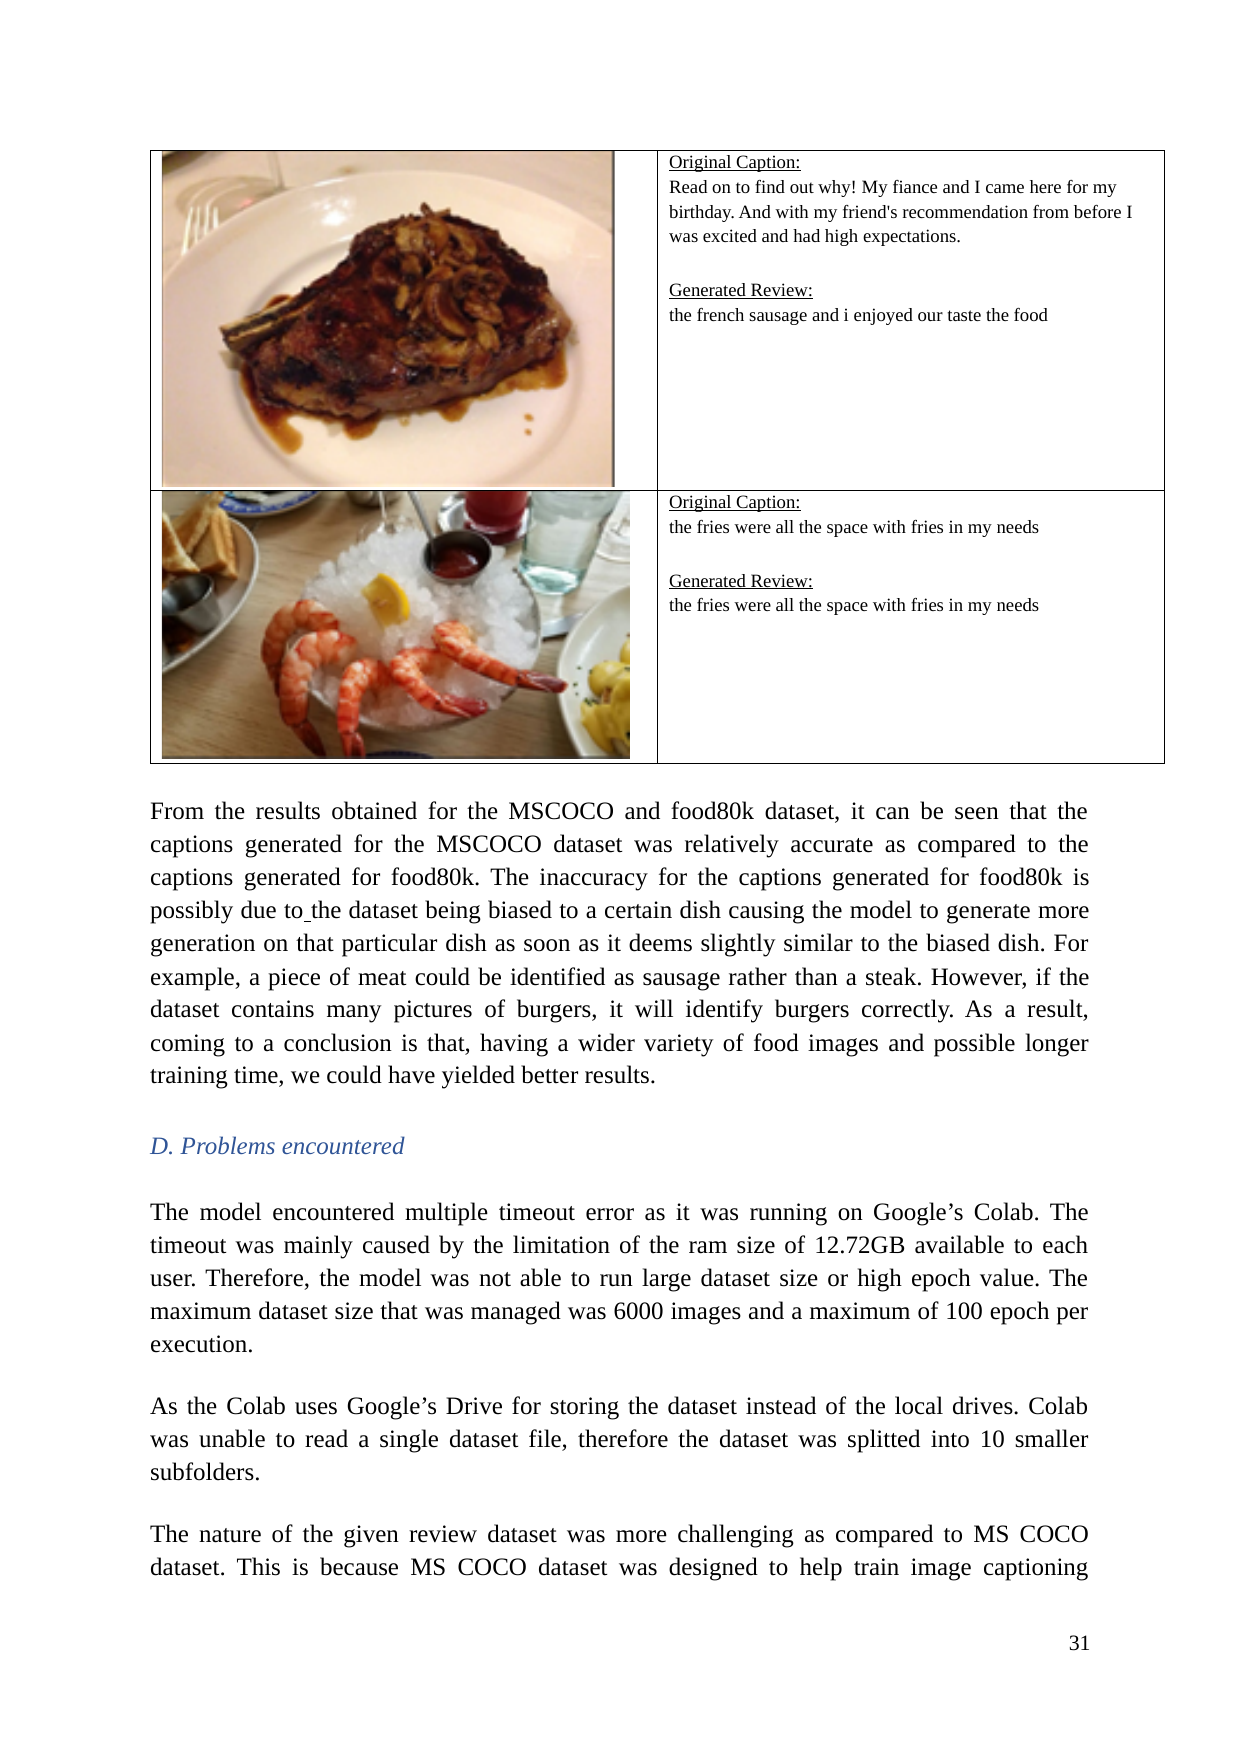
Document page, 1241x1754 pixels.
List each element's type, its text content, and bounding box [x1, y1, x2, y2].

text As the Colab uses Google’s Drive for storing the dataset instead of the local drives. Colab was unable to read a single dataset file, therefore the dataset was splitted into 10 smaller subfolders. [150, 1391, 1090, 1486]
table_cell [151, 151, 657, 490]
table_cell [151, 491, 657, 762]
subtitle D. Problems encountered [150, 1131, 1090, 1159]
table_cell Original Caption: the fries were all the space with fries in my needs Generated Review: the fries were all the space with fries in my needs [658, 491, 1164, 762]
text The model encountered multiple timeout error as it was running on Google’s Colab. The timeout was mainly caused by the limitation of the ram size of 12.72GB available to each user. Therefore, the model was not able to run large dataset size or high epoch value. The maximum dataset size that was managed was 6000 images and a maximum of 100 epoch per execution. [150, 1197, 1090, 1358]
picture [161, 491, 630, 759]
text From the results obtained for the MSCOCO and food80k dataset, it can be seen that the captions generated for the MSCOCO dataset was relatively accurate as compared to the captions generated for food80k. The inaccuracy for the captions generated for food80k is possibly due to the dataset being biased to a certain dish causing the model to generate more generation on that particular dish as soon as it deems slightly similar to the biased dish. For example, a piece of meat could be identified as sausage rather than a steak. However, if the dataset contains many pictures of burgers, it will identify burgers correctly. As a result, coming to a conclusion is that, having a wider variety of food images and possible longer training time, we could have yielded better results. [150, 796, 1090, 1089]
picture [161, 151, 615, 487]
table_cell Original Caption: Read on to find out why! My fiance and I came here for my birthday. And with my friend's recommendation from before I was excited and had high expectations. Generated Review: the french sausage and i enjoyed our taste the food [658, 151, 1164, 490]
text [150, 1519, 1090, 1581]
